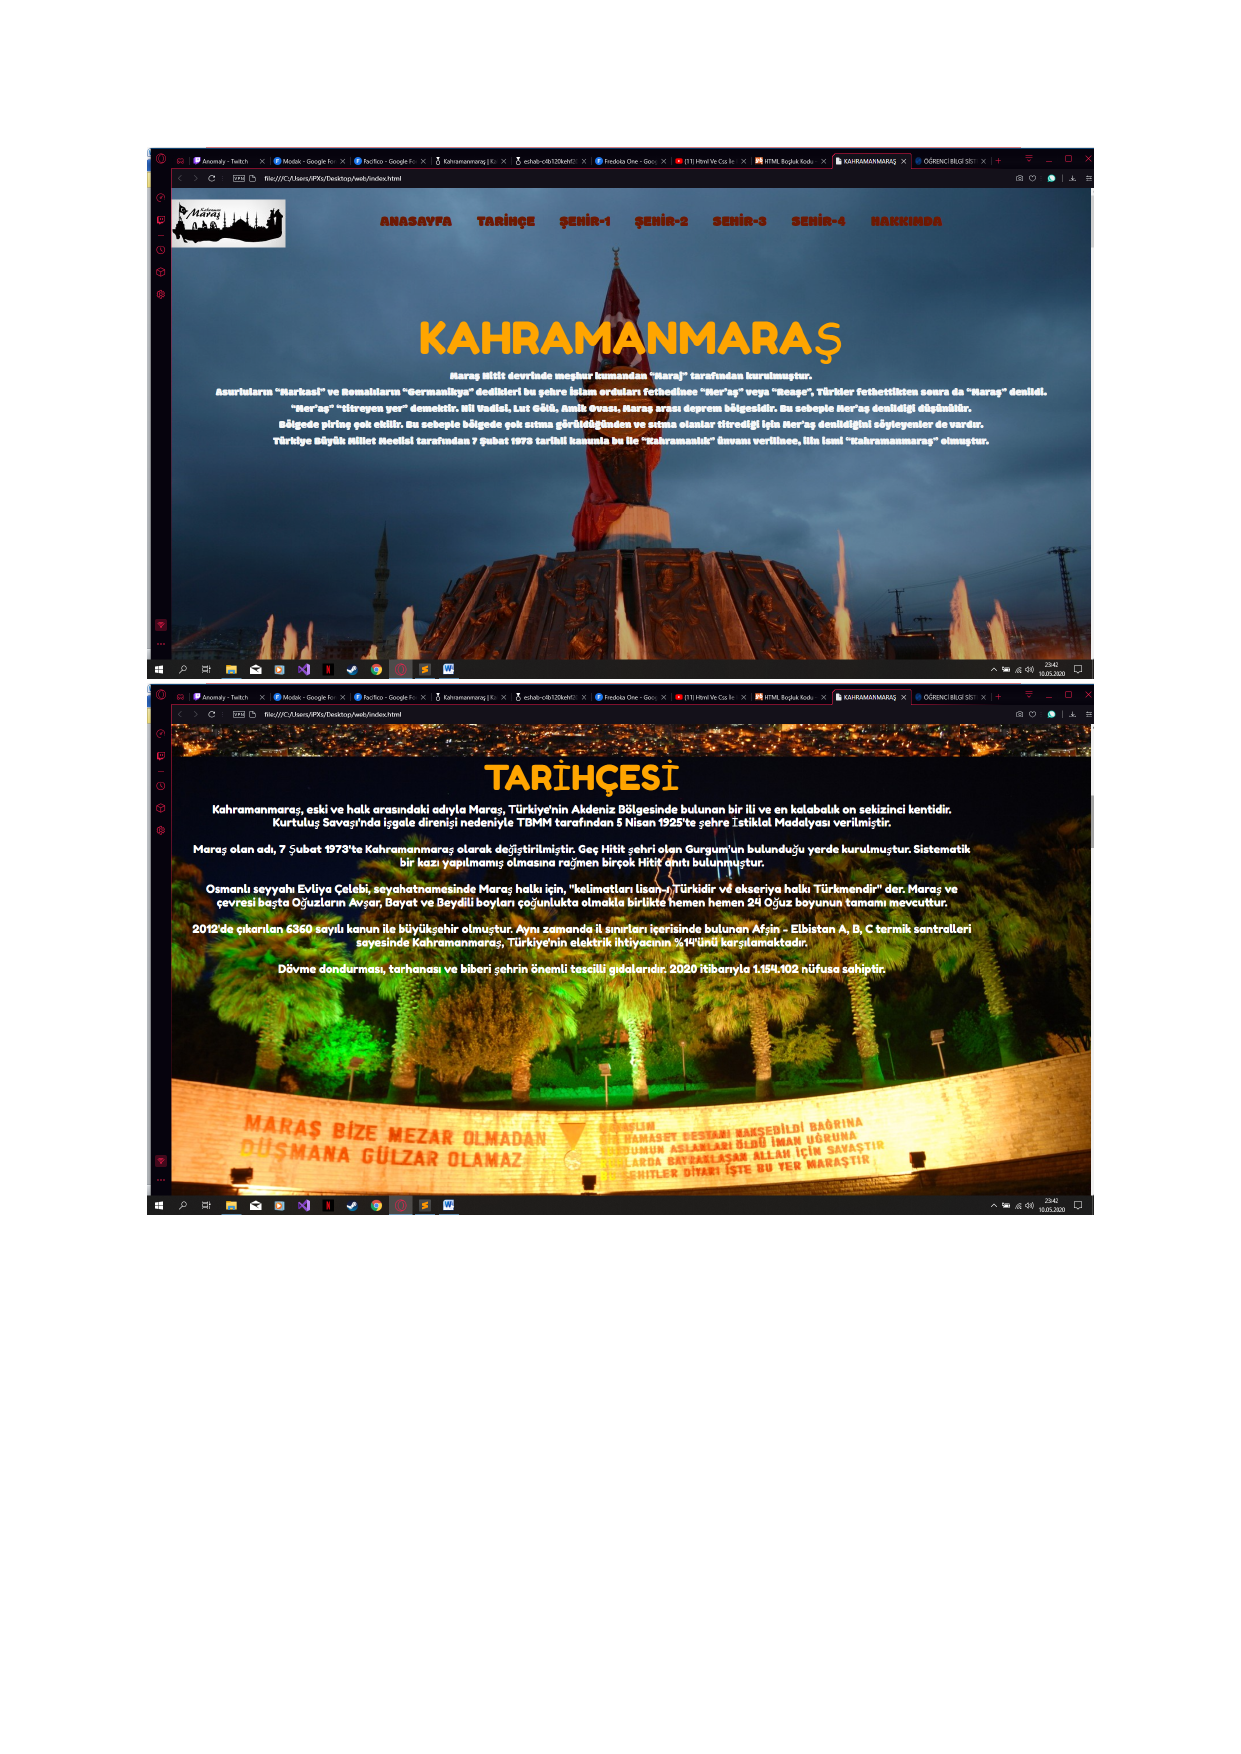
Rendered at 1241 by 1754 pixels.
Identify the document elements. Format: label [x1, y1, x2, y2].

picture [147, 683, 1094, 1215]
picture [147, 147, 1094, 679]
